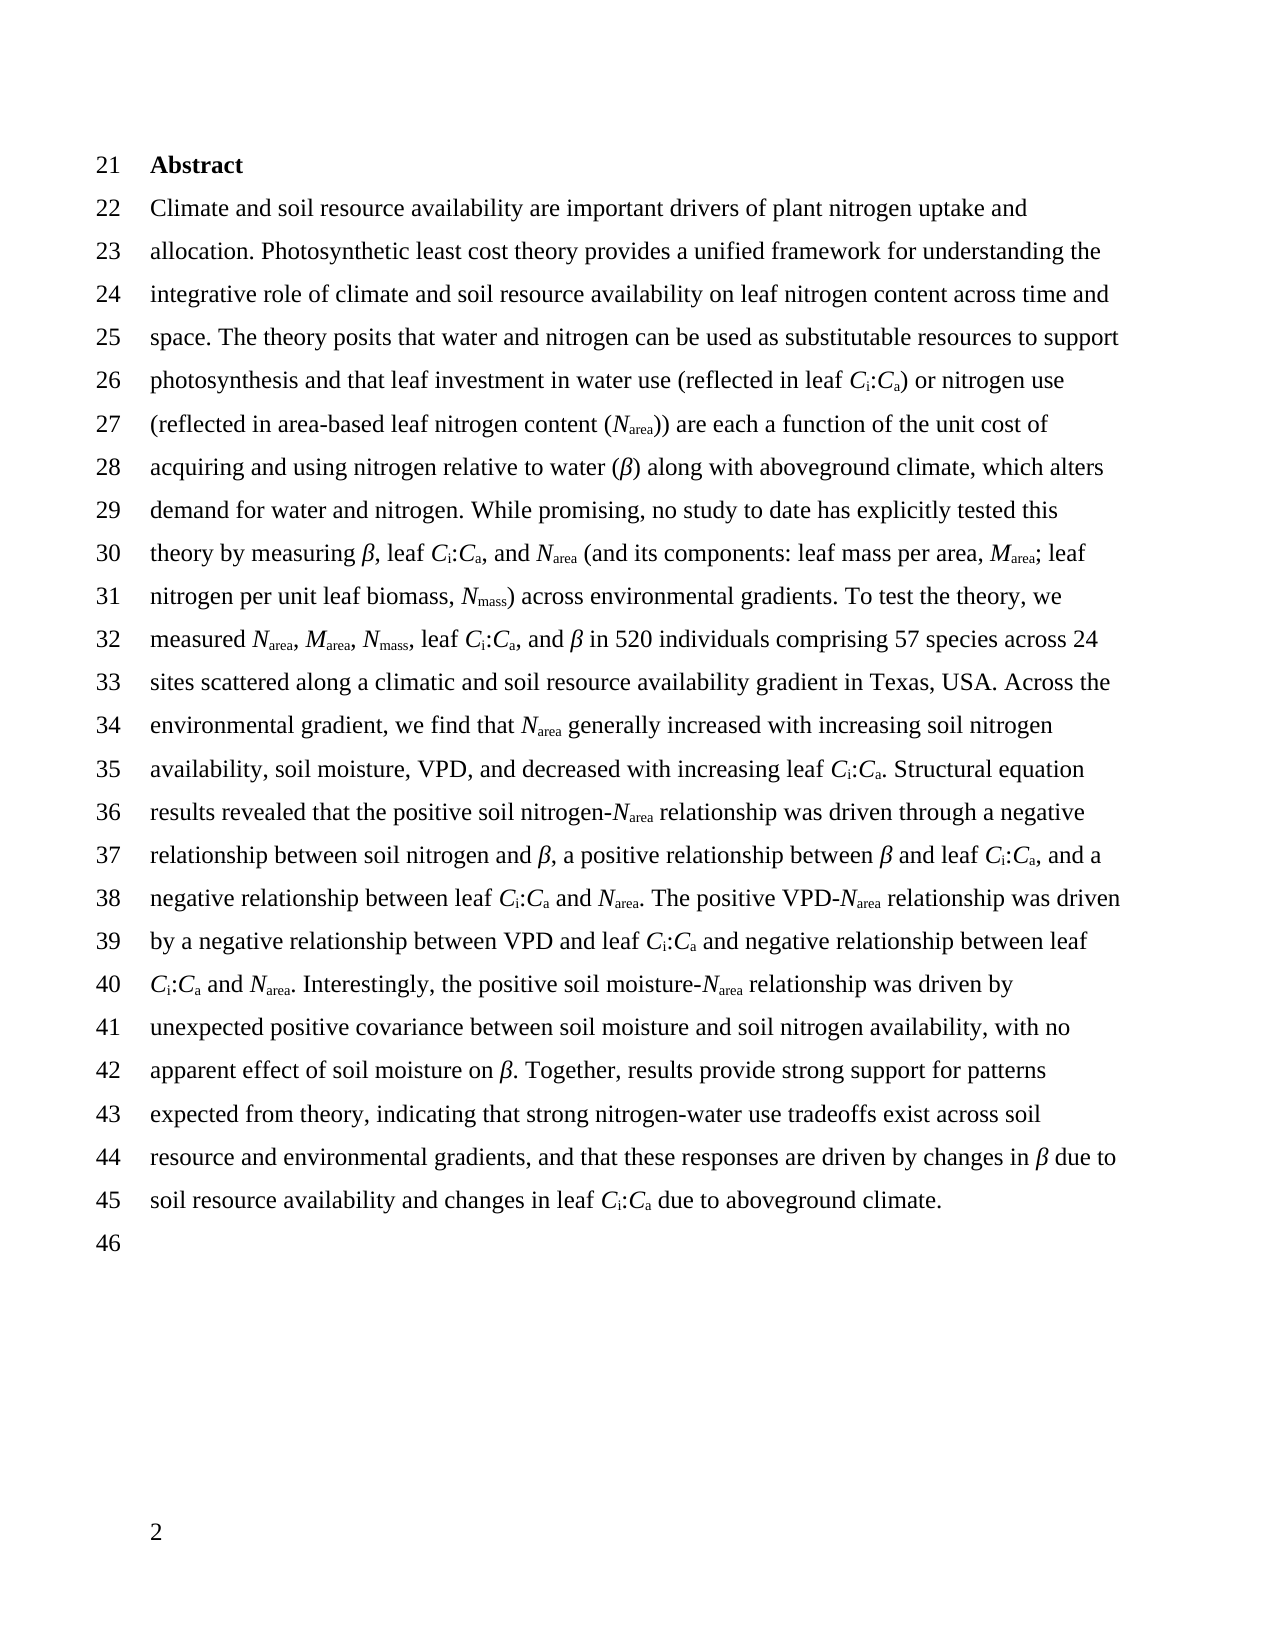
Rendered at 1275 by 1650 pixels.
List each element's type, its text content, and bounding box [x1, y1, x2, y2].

text Climate and soil resource availability are important drivers of plant nitrogen uptake and allocation. Photosynthetic least cost theory provides a unified framework for understanding the integrative role of climate and soil resource availability on leaf nitrogen content across time and space. The theory posits that water and nitrogen can be used as substitutable resources to support photosynthesis and that leaf investment in water use (reflected in leaf Ci:Ca) or nitrogen use (reflected in area-based leaf nitrogen content (Narea)) are each a function of the unit cost of acquiring and using nitrogen relative to water (β) along with aboveground climate, which alters demand for water and nitrogen. While promising, no study to date has explicitly tested this theory by measuring β, leaf Ci:Ca, and Narea (and its components: leaf mass per area, Marea; leaf nitrogen per unit leaf biomass, Nmass) across environmental gradients. To test the theory, we measured Narea, Marea, Nmass, leaf Ci:Ca, and β in 520 individuals comprising 57 species across 24 sites scattered along a climatic and soil resource availability gradient in Texas, USA. Across the environmental gradient, we find that Narea generally increased with increasing soil nitrogen availability, soil moisture, VPD, and decreased with increasing leaf Ci:Ca. Structural equation results revealed that the positive soil nitrogen-Narea relationship was driven through a negative relationship between soil nitrogen and β, a positive relationship between β and leaf Ci:Ca, and a negative relationship between leaf Ci:Ca and Narea. The positive VPD-Narea relationship was driven by a negative relationship between VPD and leaf Ci:Ca and negative relationship between leaf Ci:Ca and Narea. Interestingly, the positive soil moisture-Narea relationship was driven by unexpected positive covariance between soil moisture and soil nitrogen availability, with no apparent effect of soil moisture on β. Together, results provide strong support for patterns expected from theory, indicating that strong nitrogen-water use tradeoffs exist across soil resource and environmental gradients, and that these responses are driven by changes in β due to soil resource availability and changes in leaf Ci:Ca due to aboveground climate. [150, 193, 1125, 1214]
text Abstract [150, 150, 1125, 179]
